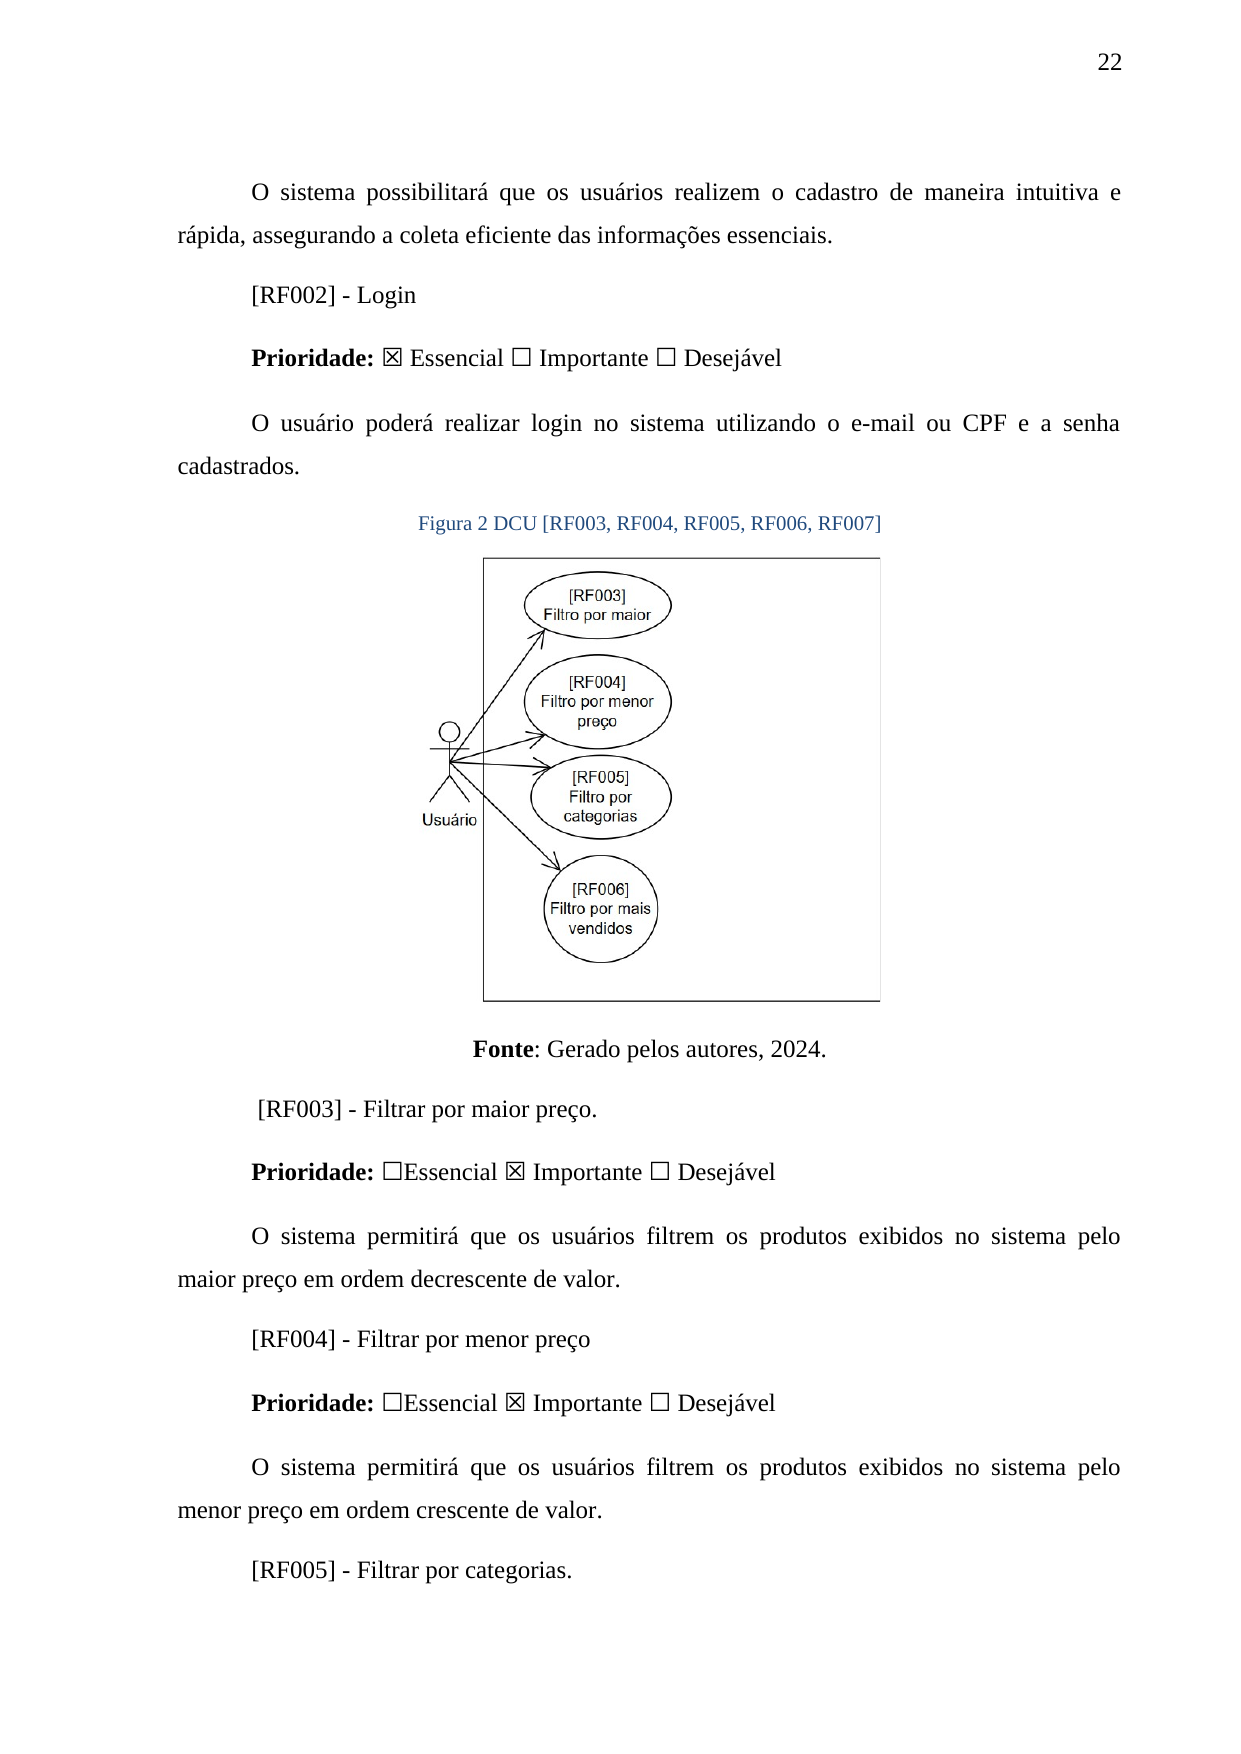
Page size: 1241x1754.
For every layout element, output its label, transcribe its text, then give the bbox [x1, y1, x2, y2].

text Figura 2 DCU [RF003, RF004, RF005, RF006, RF007] [177, 511, 1122, 534]
text [RF005] - Filtrar por categorias. [177, 1555, 1122, 1583]
text O sistema permitirá que os usuários filtrem os produtos exibidos no sistema pelo menor preço em ordem crescente de valor. [177, 1452, 1122, 1524]
text O sistema possibilitará que os usuários realizem o cadastro de maneira intuitiva e rápida, assegurando a coleta eficiente das informações essenciais. [177, 177, 1122, 249]
text [RF003] - Filtrar por maior preço. [177, 1094, 1122, 1123]
text Prioridade: ☐Essencial ☒ Importante ☐ Desejável [177, 1384, 1122, 1418]
text Prioridade: ☐Essencial ☒ Importante ☐ Desejável [177, 1154, 1122, 1188]
text O usuário poderá realizar login no sistema utilizando o e-mail ou CPF e a senha cadastrados. [177, 408, 1122, 479]
text [RF004] - Filtrar por menor preço [177, 1324, 1122, 1353]
text Prioridade: ☒ Essencial ☐ Importante ☐ Desejável [177, 340, 1122, 374]
text Fonte: Gerado pelos autores, 2024. [177, 1034, 1122, 1063]
text O sistema permitirá que os usuários filtrem os produtos exibidos no sistema pelo maior preço em ordem decrescente de valor. [177, 1221, 1122, 1293]
picture [419, 555, 881, 1004]
text [RF002] - Login [177, 280, 1122, 309]
